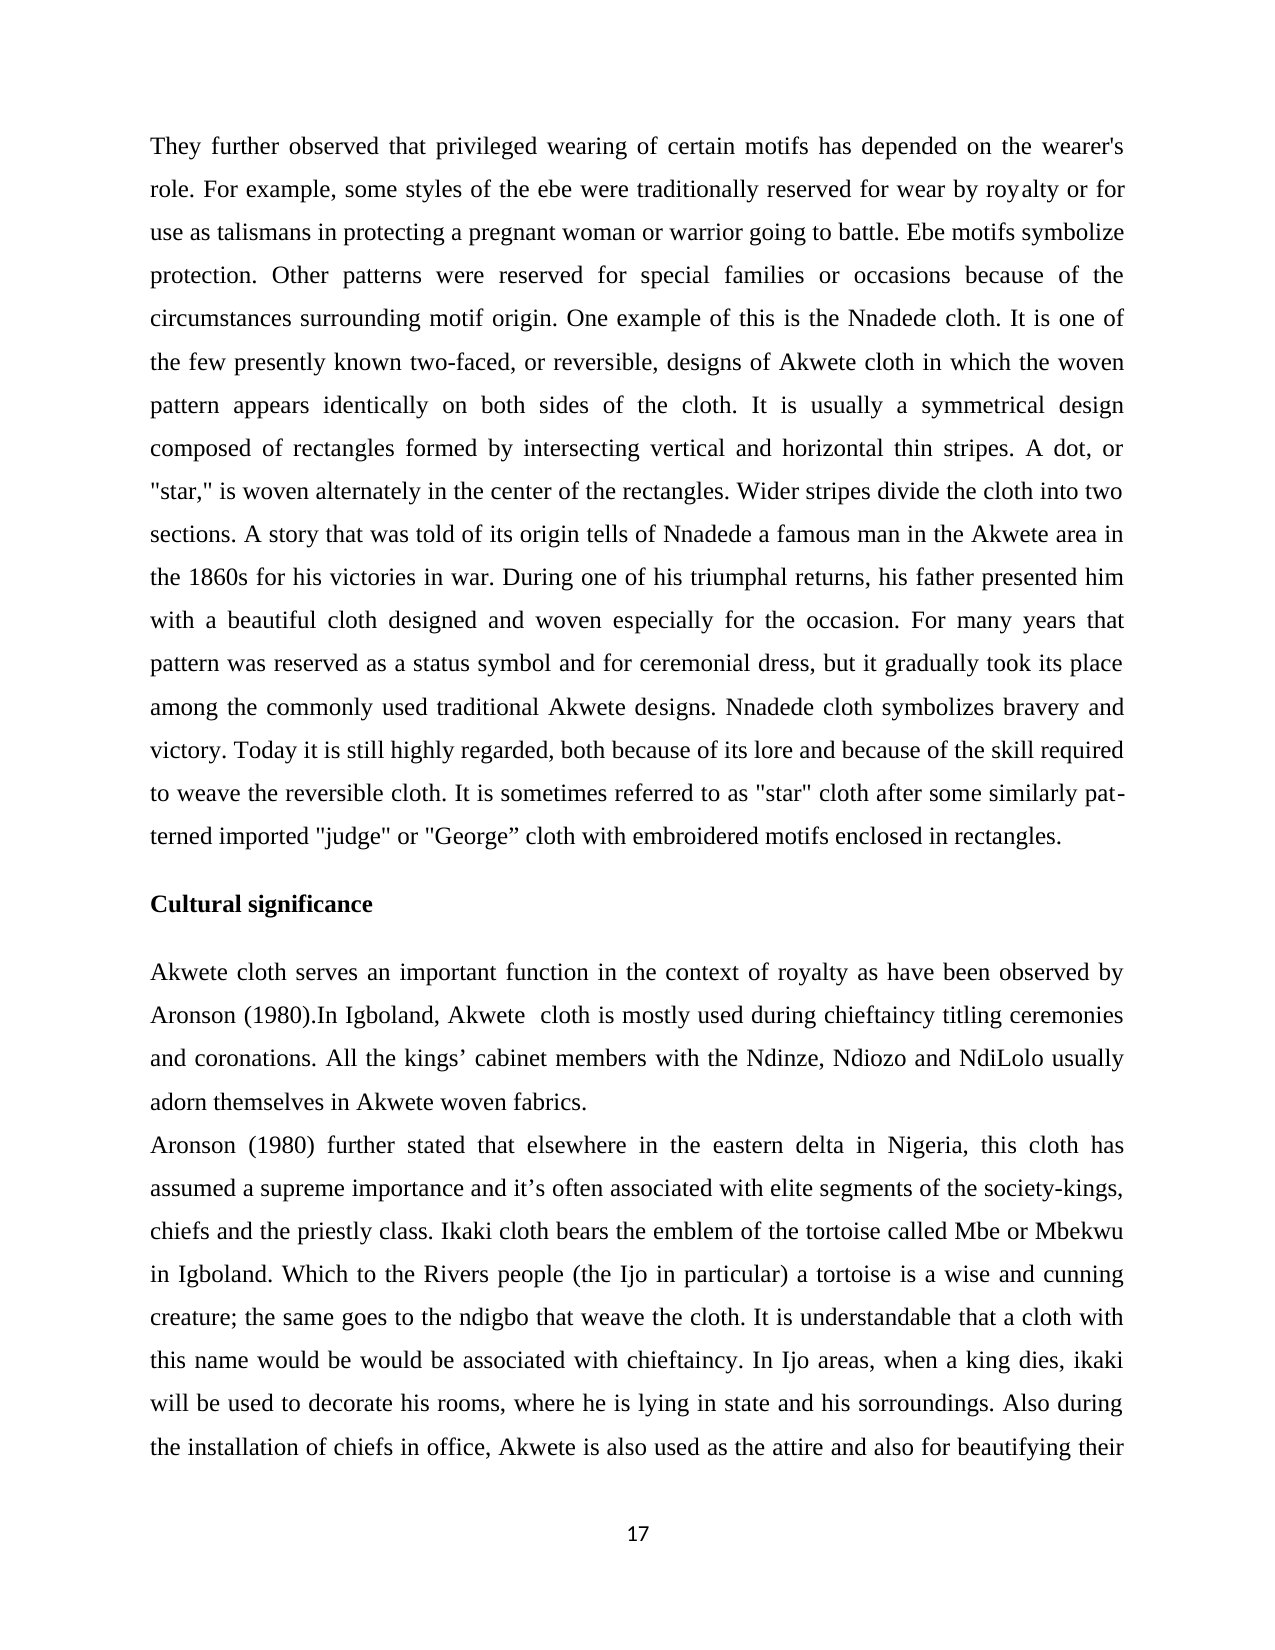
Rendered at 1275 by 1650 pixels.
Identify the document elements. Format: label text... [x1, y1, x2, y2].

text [150, 1130, 1125, 1460]
text They further observed that privileged wearing of certain motifs has depended on the wearer's role. For example, some styles of the ebe were traditionally reserved for wear by royalty or for use as talismans in protecting a pregnant woman or warrior going to battle. Ebe motifs symbolize protection. Other patterns were reserved for special families or occasions because of the circumstances surrounding motif origin. One example of this is the Nnadede cloth. It is one of the few presently known two-faced, or reversible, designs of Akwete cloth in which the woven pattern appears identically on both sides of the cloth. It is usually a symmetrical design composed of rectangles formed by intersecting vertical and horizontal thin stripes. A dot, or "star," is woven alternately in the center of the rectangles. Wider stripes divide the cloth into two sections. A story that was told of its origin tells of Nnadede a famous man in the Akwete area in the 1860s for his victories in war. During one of his triumphal returns, his father presented him with a beautiful cloth designed and woven especially for the occasion. For many years that pattern was reserved as a status symbol and for ceremonial dress, but it gradually took its place among the commonly used traditional Akwete designs. Nnadede cloth symbolizes bravery and victory. Today it is still highly regarded, both because of its lore and because of the skill required to weave the reversible cloth. It is sometimes referred to as "star" cloth after some similarly patterned imported "judge" or "George” cloth with embroidered motifs enclosed in rectangles. [150, 131, 1125, 850]
text Cultural significance [150, 889, 1125, 918]
text Akwete cloth serves an important function in the context of royalty as have been observed by Aronson (1980).In Igboland, Akwete cloth is mostly used during chieftaincy titling ceremonies and coronations. All the kings’ cabinet members with the Ndinze, Ndiozo and NdiLolo usually adorn themselves in Akwete woven fabrics. [150, 957, 1125, 1115]
